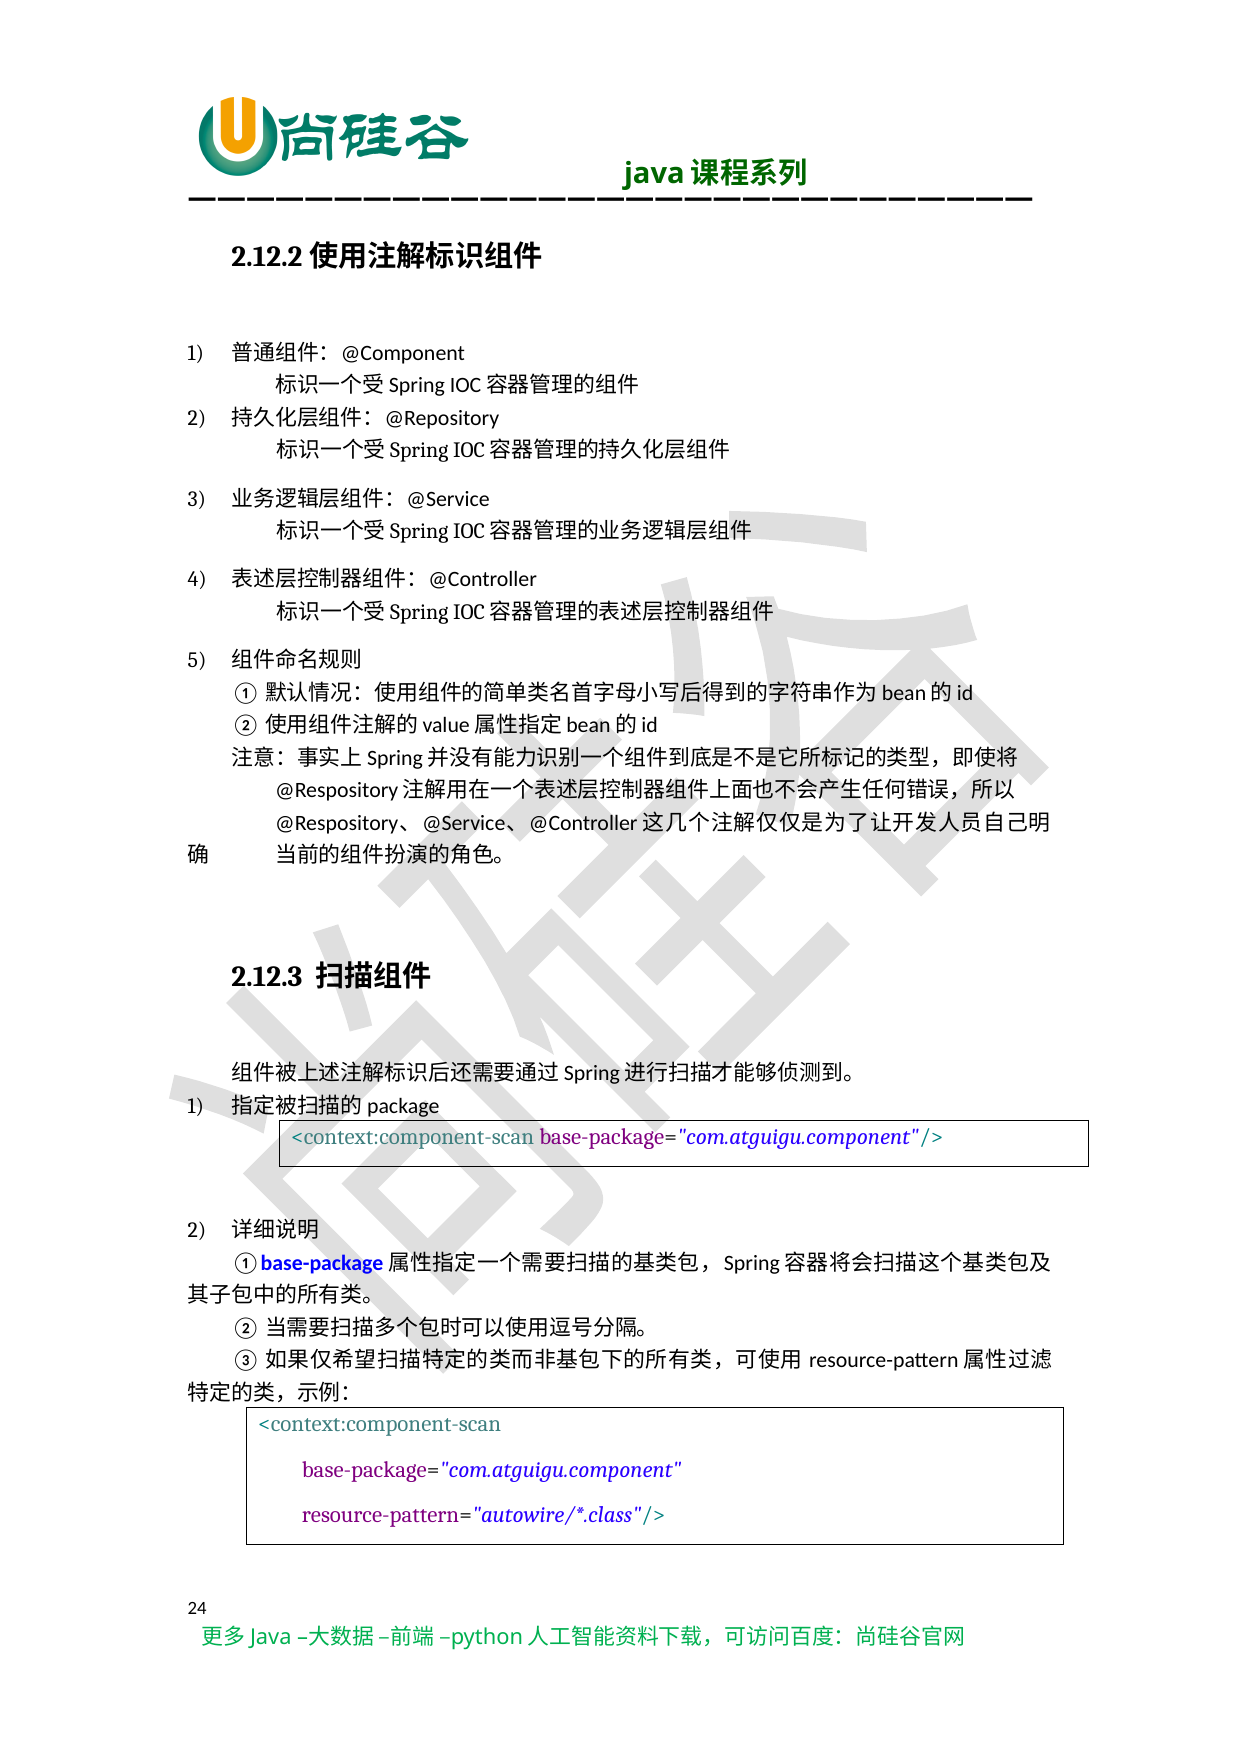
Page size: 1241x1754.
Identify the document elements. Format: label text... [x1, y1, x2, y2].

text ②使用组件注解的value属性指定bean的id [187, 707, 1053, 739]
text 注意：事实上Spring并没有能力识别一个组件到底是不是它所标记的类型，即使将 @Respository注解用在一个表述层控制器组件上面也不会产生任何错误，所以 @Respository、@Service、@Controller这几个注解仅仅是为了让开发人员自己明确 当前的组件扮演的角色。 [187, 739, 1053, 869]
picture [187, 88, 476, 184]
list 业务逻辑层组件：@Service [187, 480, 1053, 513]
text ③如果仅希望扫描特定的类而非基包下的所有类，可使用resource-pattern属性过滤特定的类，示例： [187, 1342, 1053, 1407]
table_header <context:component-scan base-package="com.atguigu.component" resource-pattern="autowire/*.class"/> [247, 1408, 1063, 1544]
table_header <context:component-scan base-package="com.atguigu.component"/> [280, 1121, 1088, 1166]
list 普通组件：@Component [187, 334, 1053, 367]
text 标识一个受Spring IOC容器管理的组件 [187, 367, 1053, 399]
text 组件被上述注解标识后还需要通过Spring进行扫描才能够侦测到。 [187, 1055, 1053, 1087]
subtitle 2.12.3 扫描组件 [187, 941, 1053, 1006]
list 表述层控制器组件：@Controller [187, 561, 1053, 593]
list 持久化层组件：@Repository [187, 399, 1053, 432]
text 标识一个受Spring IOC容器管理的持久化层组件 [276, 432, 1053, 464]
text ②当需要扫描多个包时可以使用逗号分隔。 [187, 1309, 1053, 1342]
text 标识一个受Spring IOC容器管理的表述层控制器组件 [276, 593, 1053, 626]
text ①默认情况：使用组件的简单类名首字母小写后得到的字符串作为bean的id [187, 674, 1053, 707]
list 指定被扫描的package [187, 1087, 1053, 1120]
list 组件命名规则 [187, 642, 1053, 674]
list 详细说明 [187, 1212, 1053, 1244]
text 标识一个受Spring IOC容器管理的业务逻辑层组件 [276, 513, 1053, 545]
subtitle 2.12.2 使用注解标识组件 [187, 221, 1053, 286]
text ①base-package属性指定一个需要扫描的基类包，Spring容器将会扫描这个基类包及其子包中的所有类。 [187, 1244, 1053, 1309]
